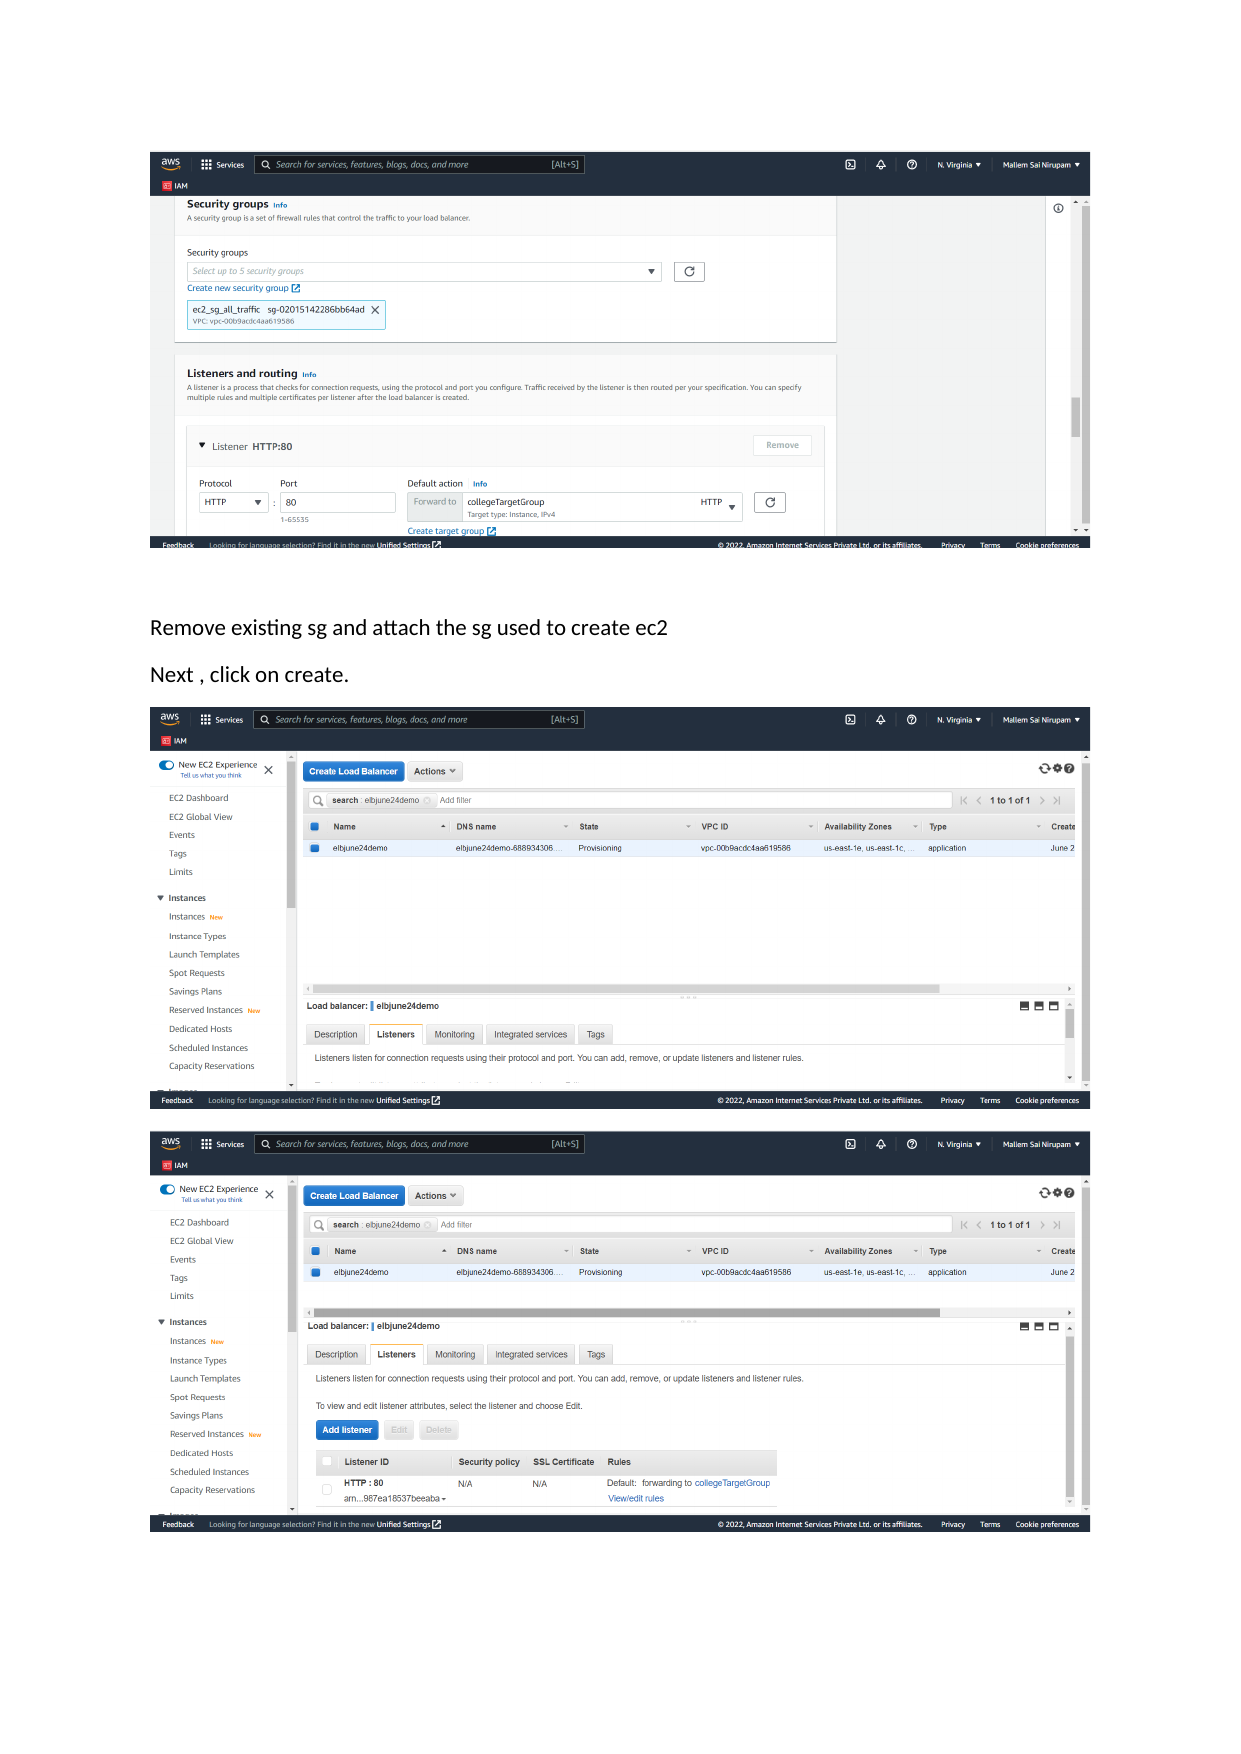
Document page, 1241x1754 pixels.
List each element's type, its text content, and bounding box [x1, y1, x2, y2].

text Remove existing sg and attach the sg used to create ec2 [150, 613, 1090, 641]
picture [150, 707, 1091, 1112]
text Next , click on create. [150, 660, 1090, 688]
picture [150, 150, 1091, 548]
picture [150, 1130, 1091, 1532]
